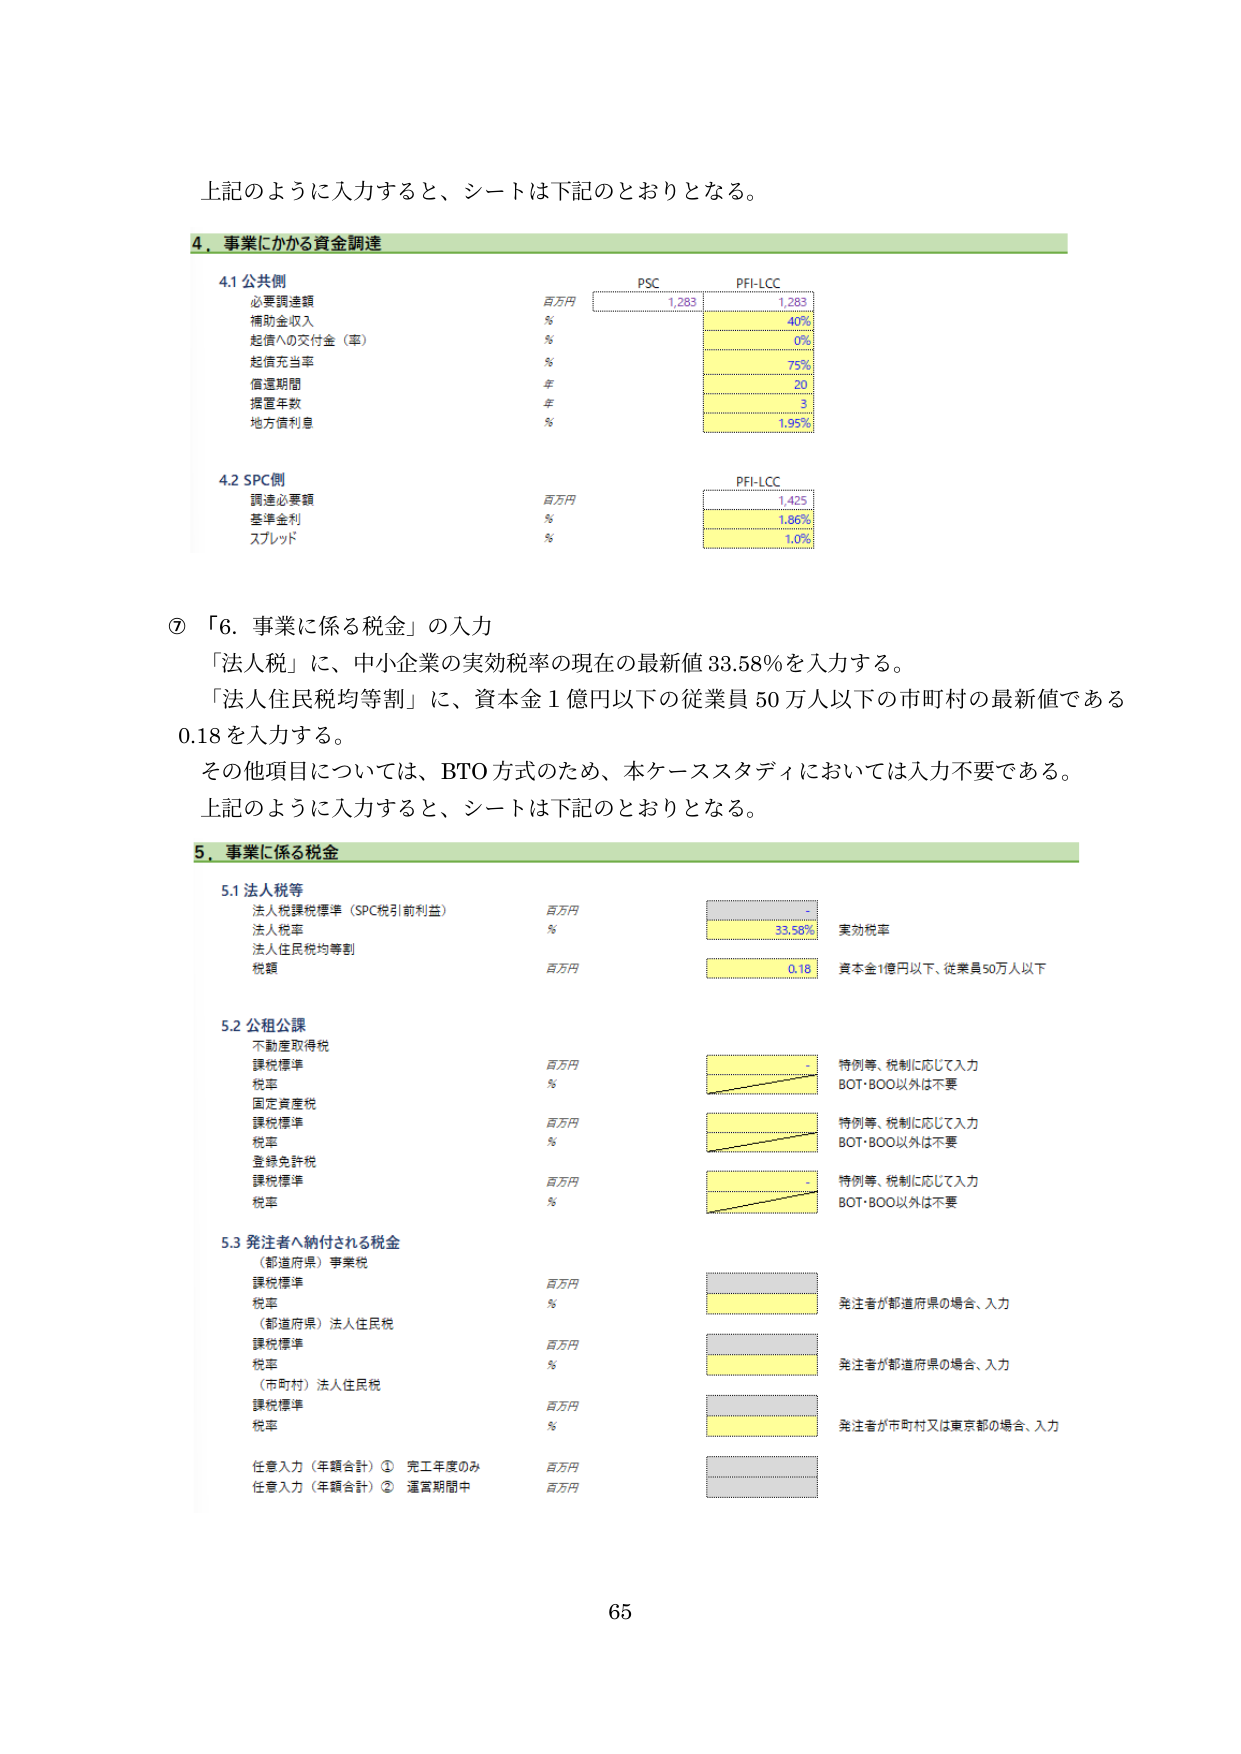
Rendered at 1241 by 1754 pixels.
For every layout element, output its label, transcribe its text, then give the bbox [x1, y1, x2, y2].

picture [190, 227, 1068, 553]
text 上記のように入力すると、シートは下記のとおりとなる。 [178, 788, 1128, 825]
text 「法人住民税均等割」に、資本金１億円以下の従業員50万人以下の市町村の最新値である0.18を入力する。 [178, 680, 1128, 752]
list 「6．事業に係る税金」の入力 [167, 607, 1128, 643]
picture [193, 838, 1080, 1513]
text 「法人税」に、中小企業の実効税率の現在の最新値33.58％を入力する。 [178, 643, 1128, 680]
text 上記のように入力すると、シートは下記のとおりとなる。 [178, 172, 1128, 208]
text その他項目については、BTO方式のため、本ケーススタディにおいては入力不要である。 [178, 752, 1128, 788]
